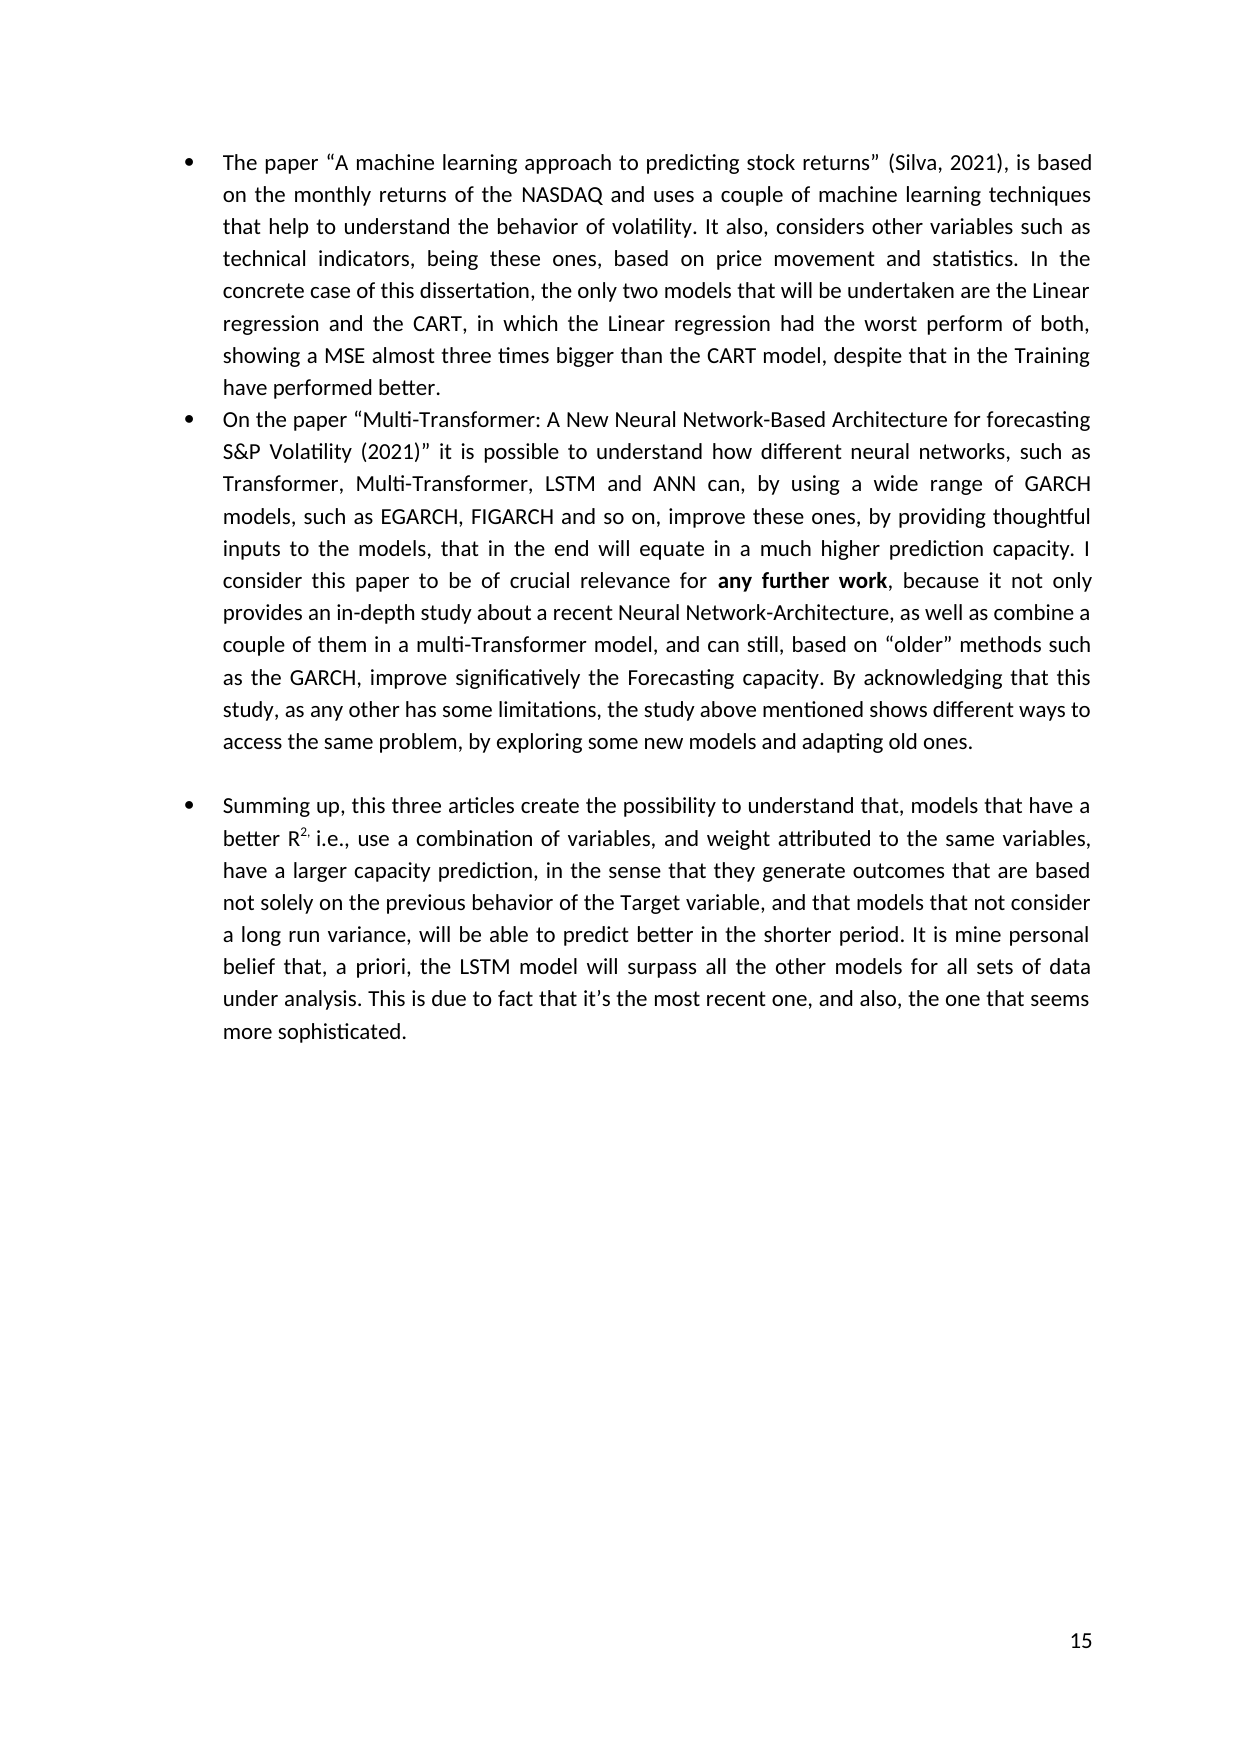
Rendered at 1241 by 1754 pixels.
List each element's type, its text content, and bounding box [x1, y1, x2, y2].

list Summing up, this three articles create the possibility to understand that, models that have a better R2, i.e., use a combination of variables, and weight attributed to the same variables, have a larger capacity prediction, in the sense that they generate outcomes that are based not solely on the previous behavior of the Target variable, and that models that not consider a long run variance, will be able to predict better in the shorter period. It is mine personal belief that, a priori, the LSTM model will surpass all the other models for all sets of data under analysis. This is due to fact that it’s the most recent one, and also, the one that seems more sophisticated. [185, 791, 1092, 1045]
list On the paper “Multi-Transformer: A New Neural Network-Based Architecture for forecasting S&P Volatility (2021)” it is possible to understand how different neural networks, such as Transformer, Multi-Transformer, LSTM and ANN can, by using a wide range of GARCH models, such as EGARCH, FIGARCH and so on, improve these ones, by providing thoughtful inputs to the models, that in the end will equate in a much higher prediction capacity. I consider this paper to be of crucial relevance for any further work, because it not only provides an in-depth study about a recent Neural Network-Architecture, as well as combine a couple of them in a multi-Transformer model, and can still, based on “older” methods such as the GARCH, improve significatively the Forecasting capacity. By acknowledging that this study, as any other has some limitations, the study above mentioned shows different ways to access the same problem, by exploring some new models and adapting old ones. [185, 405, 1092, 755]
list The paper “A machine learning approach to predicting stock returns” , is based on the monthly returns of the NASDAQ and uses a couple of machine learning techniques that help to understand the behavior of volatility. It also, considers other variables such as technical indicators, being these ones, based on price movement and statistics. In the concrete case of this dissertation, the only two models that will be undertaken are the Linear regression and the CART, in which the Linear regression had the worst perform of both, showing a MSE almost three times bigger than the CART model, despite that in the Training have performed better. [185, 148, 1092, 401]
